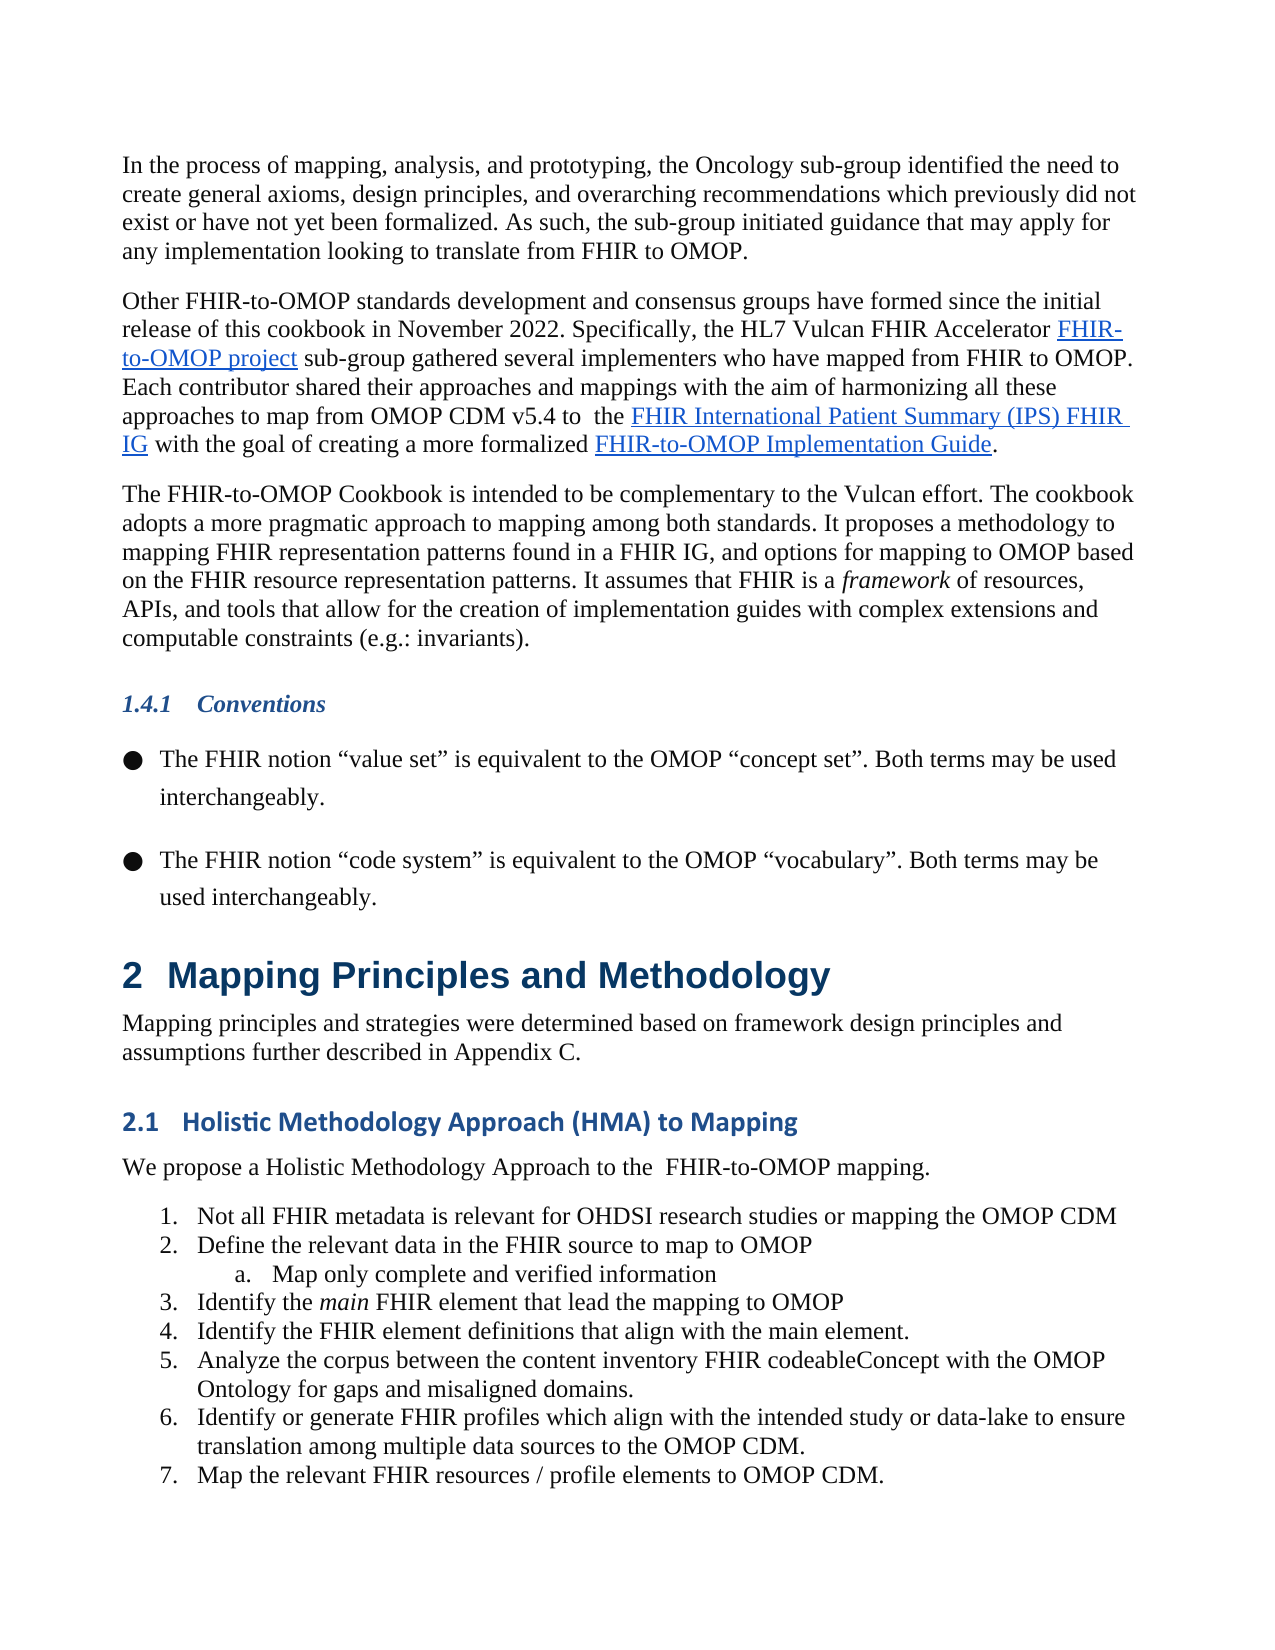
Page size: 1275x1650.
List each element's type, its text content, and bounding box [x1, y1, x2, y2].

list Identify the FHIR element definitions that align with the main element. [159, 1316, 1144, 1345]
list Analyze the corpus between the content inventory FHIR codeableConcept with the OMOP Ontology for gaps and misaligned domains. [159, 1345, 1144, 1402]
subtitle Holistic Methodology Approach (HMA) to Mapping [122, 1103, 1144, 1139]
list Identify or generate FHIR profiles which align with the intended study or data-lake to ensure translation among multiple data sources to the OMOP CDM. [159, 1402, 1144, 1460]
list Map only complete and verified information [234, 1259, 1144, 1287]
text Mapping principles and strategies were determined based on framework design principles and assumptions further described in Appendix C. [122, 1008, 1144, 1066]
text Other FHIR-to-OMOP standards development and consensus groups have formed since the initial release of this cookbook in November 2022. Specifically, the HL7 Vulcan FHIR Accelerator FHIR-to-OMOP project sub-group gathered several implementers who have mapped from FHIR to OMOP. Each contributor shared their approaches and mappings with the aim of harmonizing all these approaches to map from OMOP CDM v5.4 to the FHIR International Patient Summary (IPS) FHIR IG with the goal of creating a more formalized FHIR-to-OMOP Implementation Guide. [122, 286, 1144, 458]
text We propose a Holistic Methodology Approach to the FHIR-to-OMOP mapping. [122, 1152, 1144, 1180]
list Map the relevant FHIR resources / profile elements to OMOP CDM. [159, 1460, 1144, 1489]
text In the process of mapping, analysis, and prototyping, the Oncology sub-group identified the need to create general axioms, design principles, and overarching recommendations which previously did not exist or have not yet been formalized. As such, the sub-group initiated guidance that may apply for any implementation looking to translate from FHIR to OMOP. [122, 150, 1144, 265]
subtitle Conventions [122, 689, 1144, 718]
list Not all FHIR metadata is relevant for OHDSI research studies or mapping the OMOP CDM [159, 1201, 1144, 1230]
subtitle Mapping Principles and Methodology [122, 953, 1144, 996]
list The FHIR notion “value set” is equivalent to the OMOP “concept set”. Both terms may be used interchangeably. [122, 730, 1144, 810]
list The FHIR notion “code system” is equivalent to the OMOP “vocabulary”. Both terms may be used interchangeably. [122, 831, 1144, 911]
text The FHIR-to-OMOP Cookbook is intended to be complementary to the Vulcan effort. The cookbook adopts a more pragmatic approach to mapping among both standards. It proposes a methodology to mapping FHIR representation patterns found in a FHIR IG, and options for mapping to OMOP based on the FHIR resource representation patterns. It assumes that FHIR is a framework of resources, APIs, and tools that allow for the creation of implementation guides with complex extensions and computable constraints (e.g.: invariants). [122, 479, 1144, 652]
list Define the relevant data in the FHIR source to map to OMOP [159, 1230, 1144, 1259]
list Identify the main FHIR element that lead the mapping to OMOP [159, 1287, 1144, 1316]
